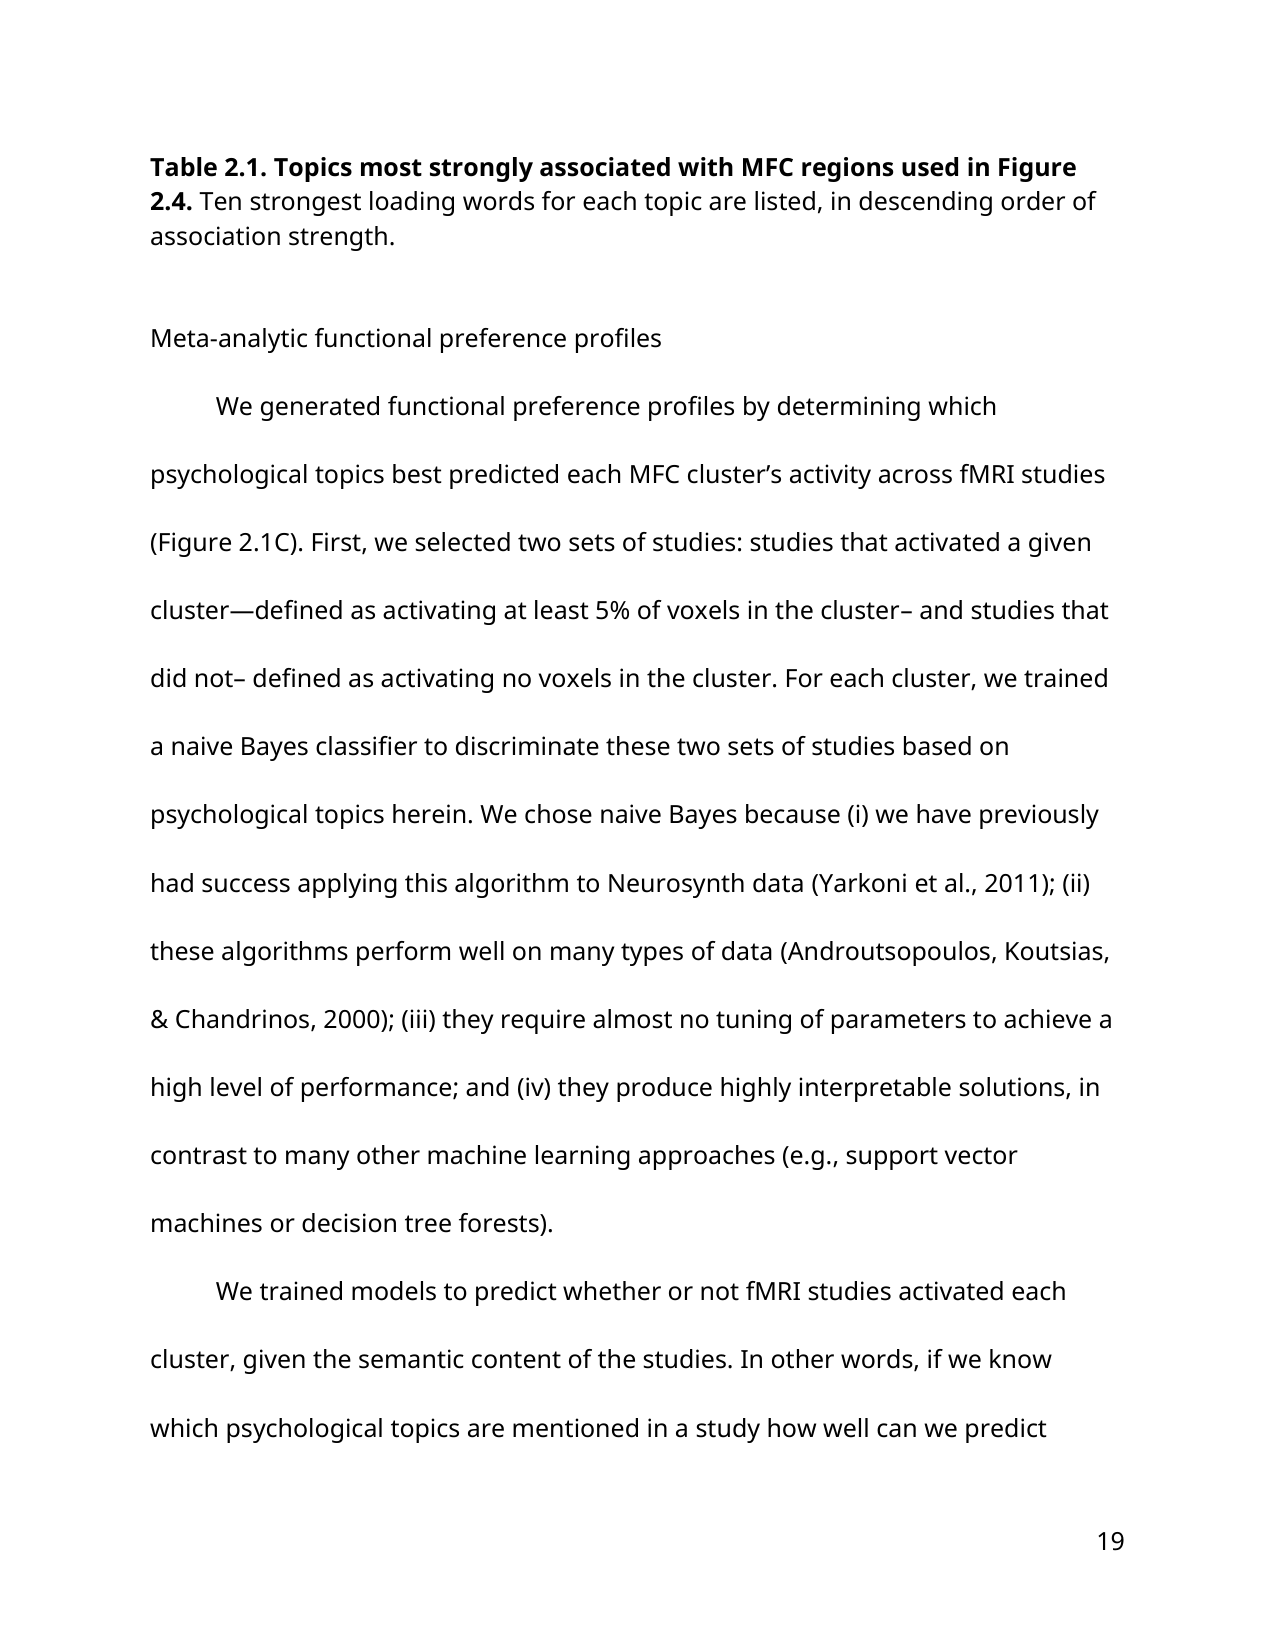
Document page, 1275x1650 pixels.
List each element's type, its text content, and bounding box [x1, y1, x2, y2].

text We generated functional preference profiles by determining which psychological topics best predicted each MFC cluster’s activity across fMRI studies (Figure 2.1C). First, we selected two sets of studies: studies that activated a given cluster—defined as activating at least 5% of voxels in the cluster– and studies that did not– defined as activating no voxels in the cluster. For each cluster, we trained a naive Bayes classifier to discriminate these two sets of studies based on psychological topics herein. We chose naive Bayes because (i) we have previously had success applying this algorithm to Neurosynth data (Yarkoni et al., 2011); (ii) these algorithms perform well on many types of data (Androutsopoulos, Koutsias, & Chandrinos, 2000); (iii) they require almost no tuning of parameters to achieve a high level of performance; and (iv) they produce highly interpretable solutions, in contrast to many other machine learning approaches (e.g., support vector machines or decision tree forests). [150, 388, 1125, 1240]
text Table 2.1. Topics most strongly associated with MFC regions used in Figure 2.4. Ten strongest loading words for each topic are listed, in descending order of association strength. [150, 150, 1125, 252]
text Meta-analytic functional preference profiles [150, 320, 1125, 354]
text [150, 1274, 1125, 1444]
